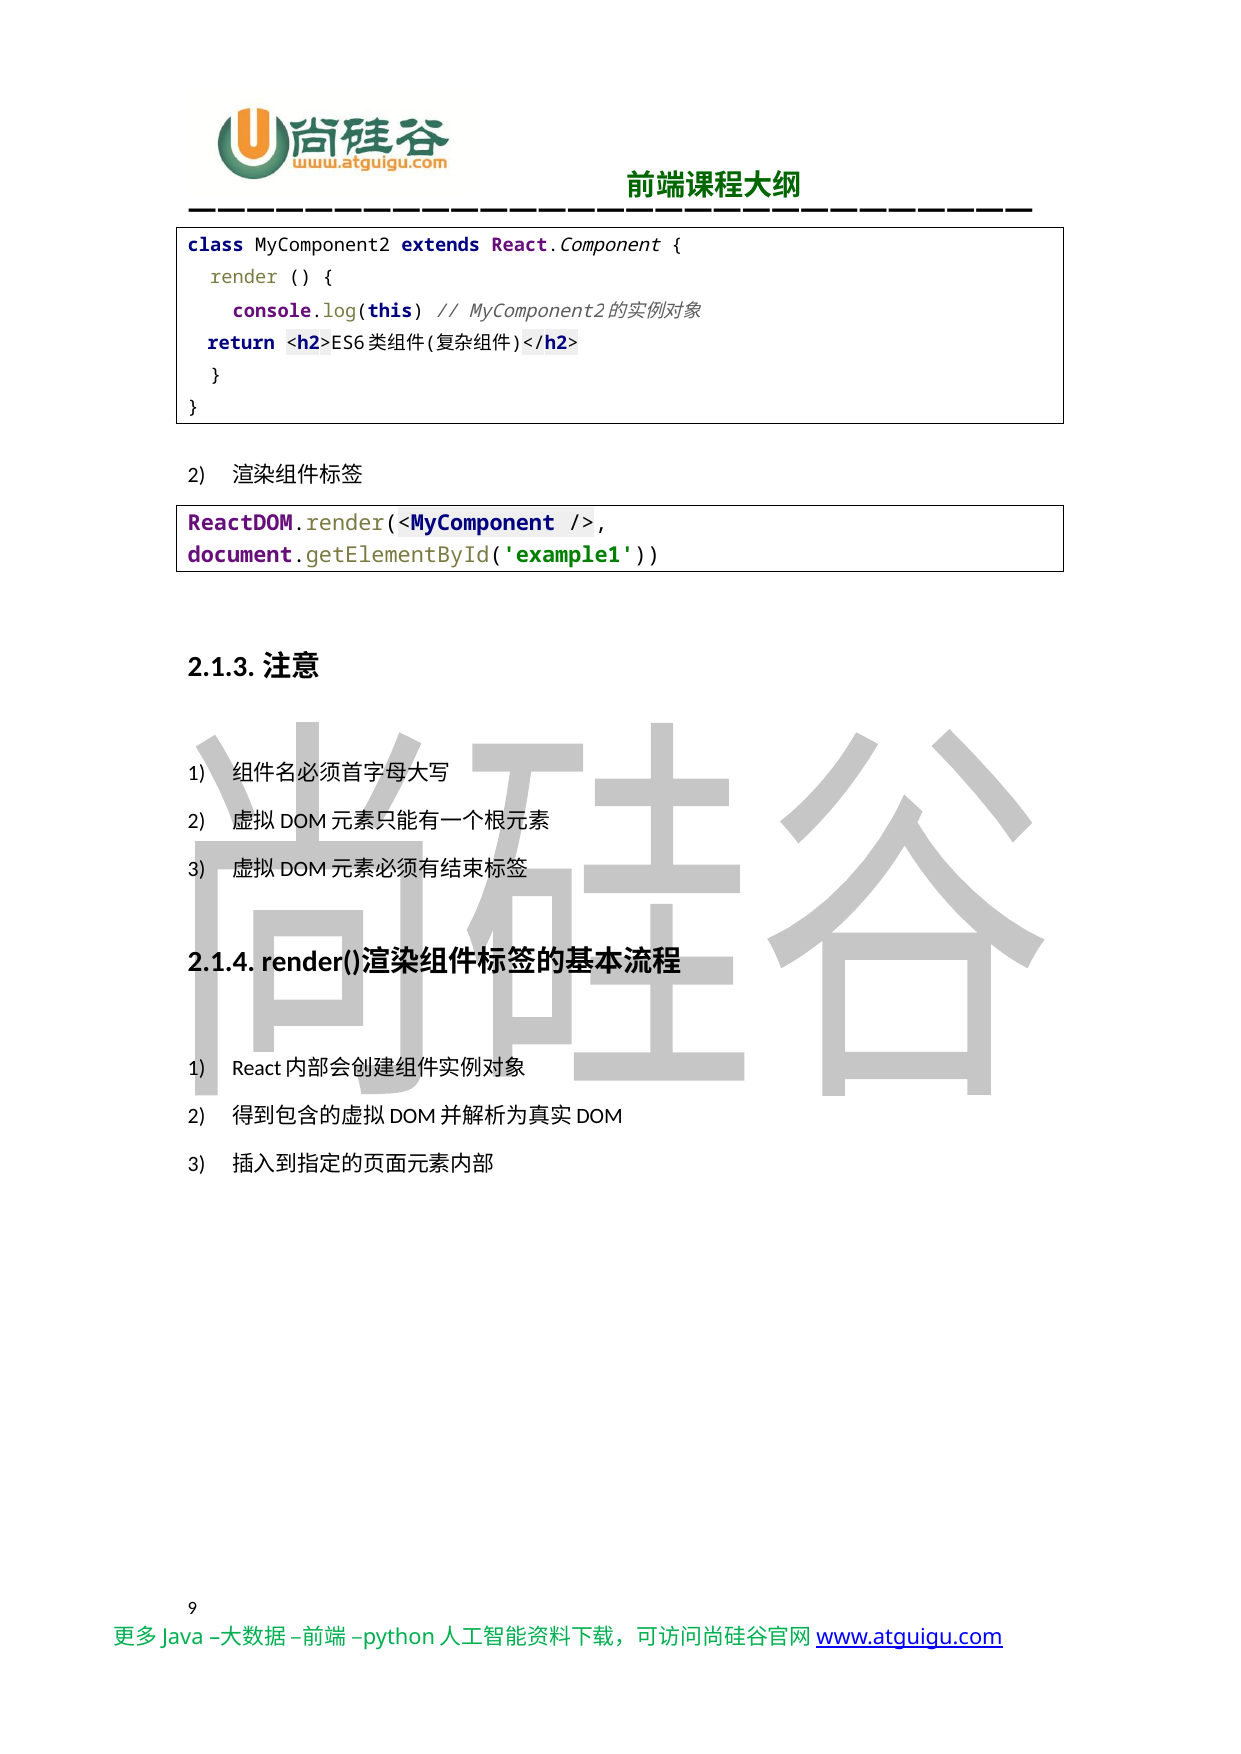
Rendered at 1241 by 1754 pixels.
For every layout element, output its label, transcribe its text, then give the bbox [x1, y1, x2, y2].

subtitle 2.1.3. 注意 [187, 631, 1053, 696]
list 虚拟DOM元素只能有一个根元素 [187, 802, 1053, 835]
list 渲染组件标签 [187, 456, 1053, 489]
list React内部会创建组件实例对象 [187, 1049, 1053, 1082]
list 虚拟DOM元素必须有结束标签 [187, 851, 1053, 883]
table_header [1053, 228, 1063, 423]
list 插入到指定的页面元素内部 [187, 1146, 1053, 1178]
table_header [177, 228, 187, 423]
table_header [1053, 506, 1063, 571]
list 组件名必须首字母大写 [187, 754, 1053, 787]
list 得到包含的虚拟DOM并解析为真实DOM [187, 1097, 1053, 1130]
picture [187, 88, 479, 195]
subtitle 2.1.4. render()渲染组件标签的基本流程 [187, 926, 1053, 991]
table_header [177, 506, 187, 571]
